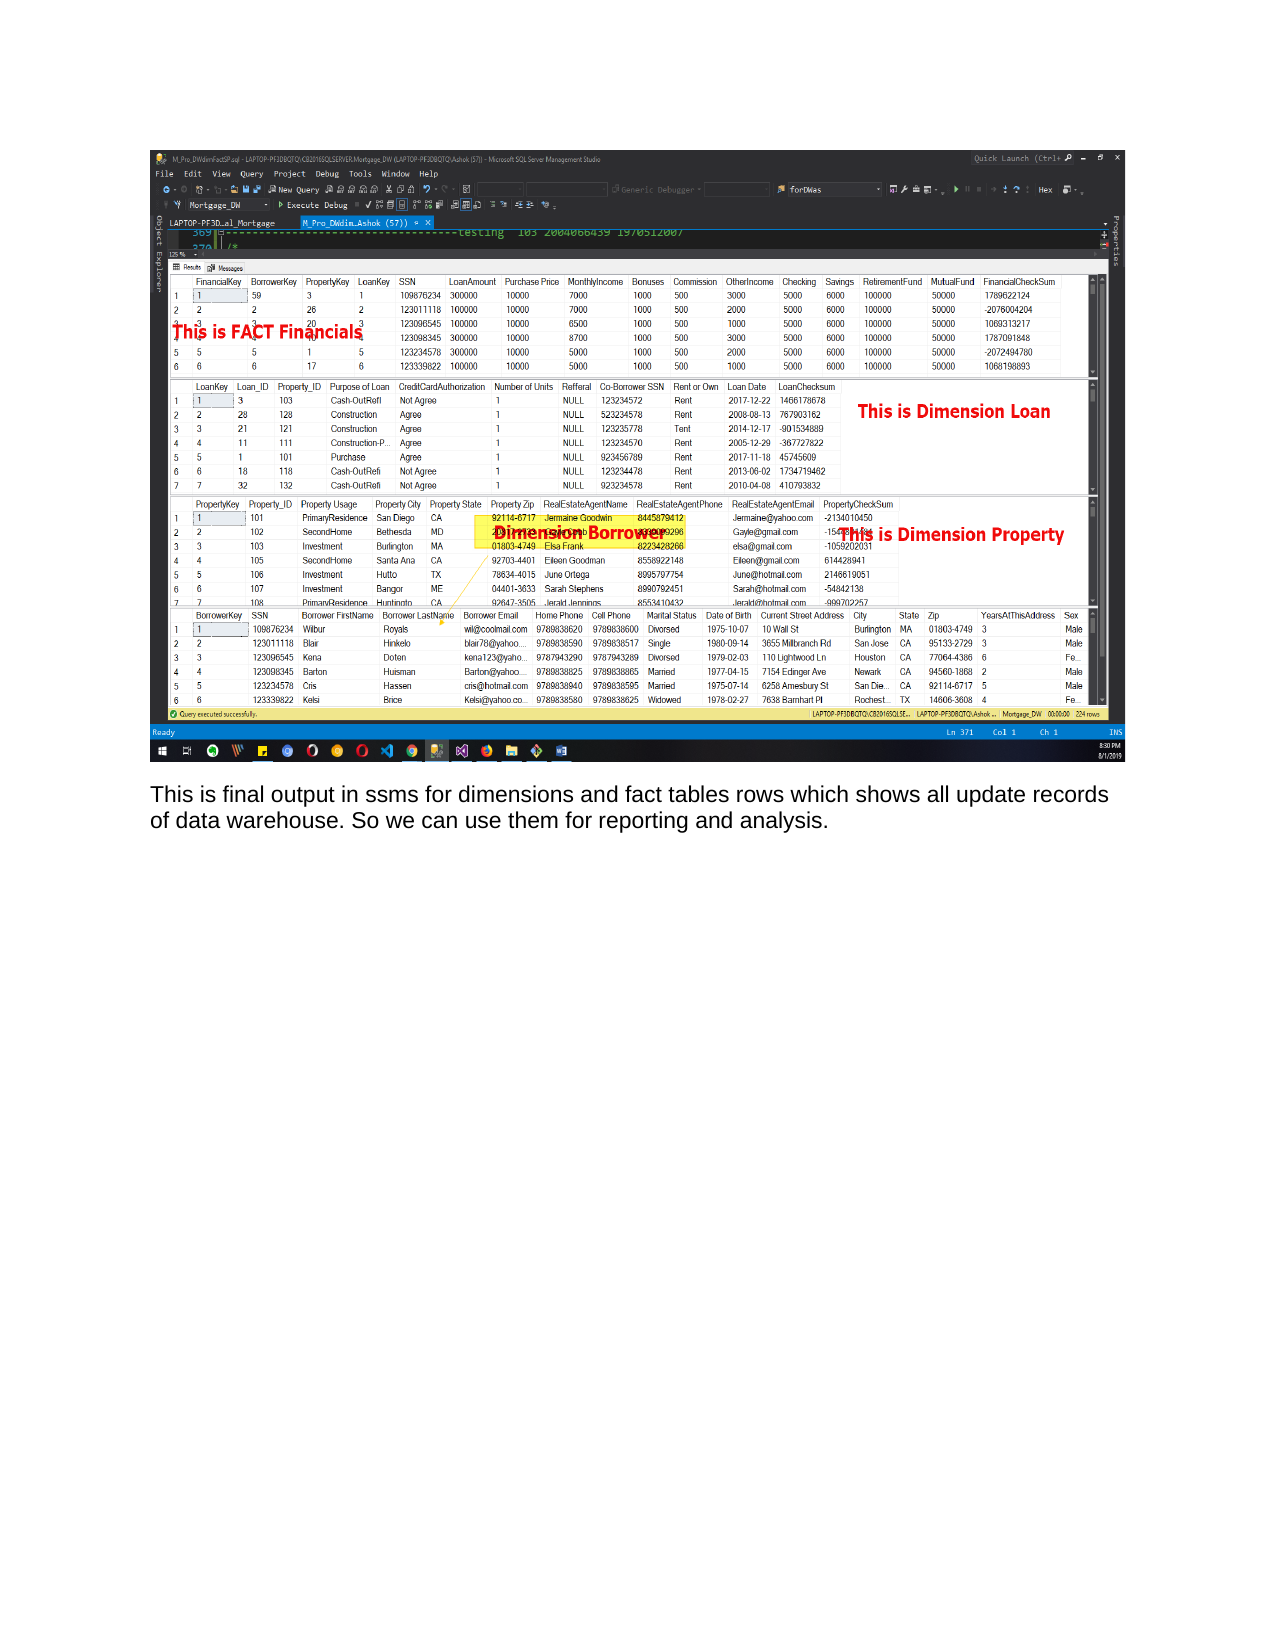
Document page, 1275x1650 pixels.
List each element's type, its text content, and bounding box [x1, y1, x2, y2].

text This is final output in ssms for dimensions and fact tables rows which shows all update records of data warehouse. So we can use them for reporting and analysis. [150, 781, 1125, 833]
picture [150, 150, 1125, 762]
